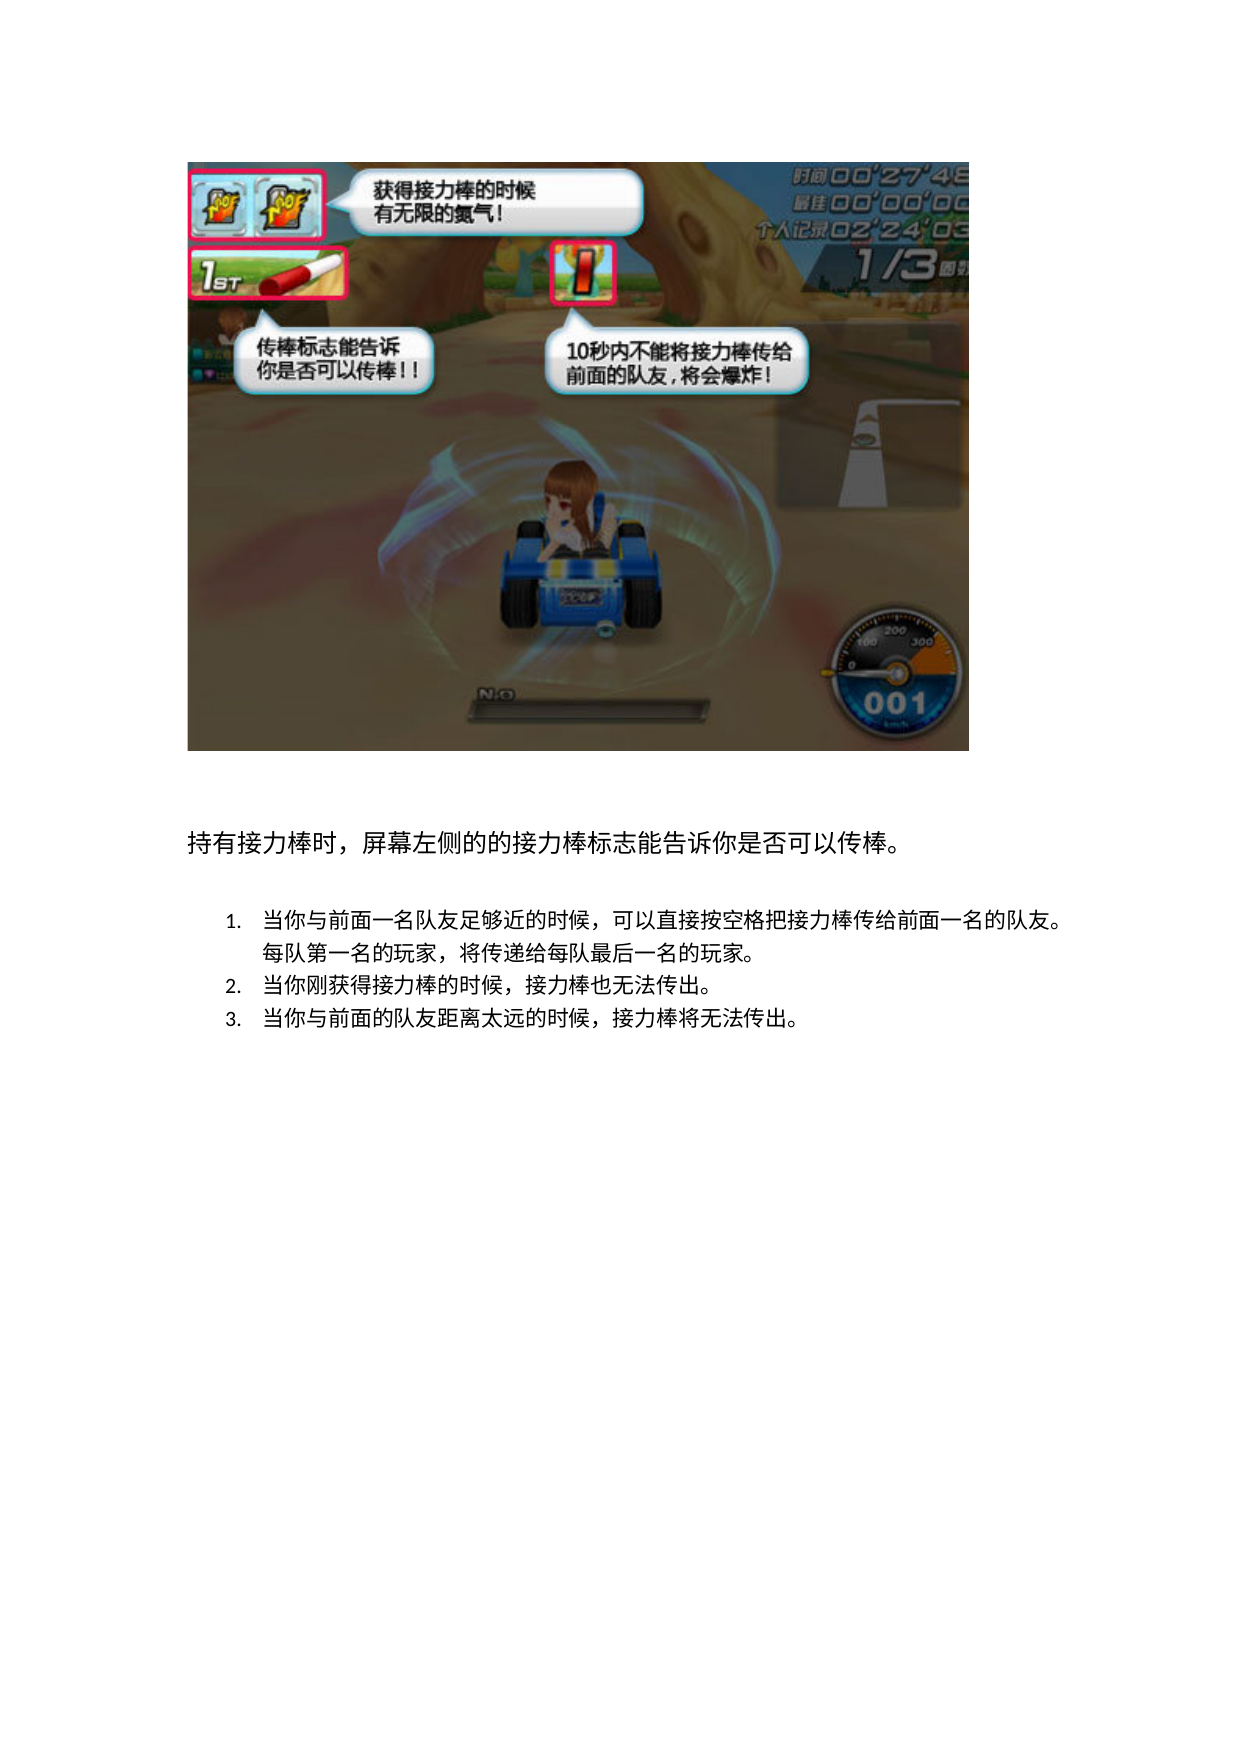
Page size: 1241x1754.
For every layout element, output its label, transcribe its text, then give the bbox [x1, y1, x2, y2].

picture [187, 162, 969, 751]
list 当你与前面一名队友足够近的时候，可以直接按空格把接力棒传给前面一名的队友。每队第一名的玩家，将传递给每队最后一名的玩家。 [225, 903, 1053, 968]
list 当你刚获得接力棒的时候，接力棒也无法传出。 [225, 968, 1053, 1000]
list 当你与前面的队友距离太远的时候，接力棒将无法传出。 [225, 1000, 1053, 1033]
text 持有接力棒时，屏幕左侧的的接力棒标志能告诉你是否可以传棒。 [187, 809, 1053, 874]
